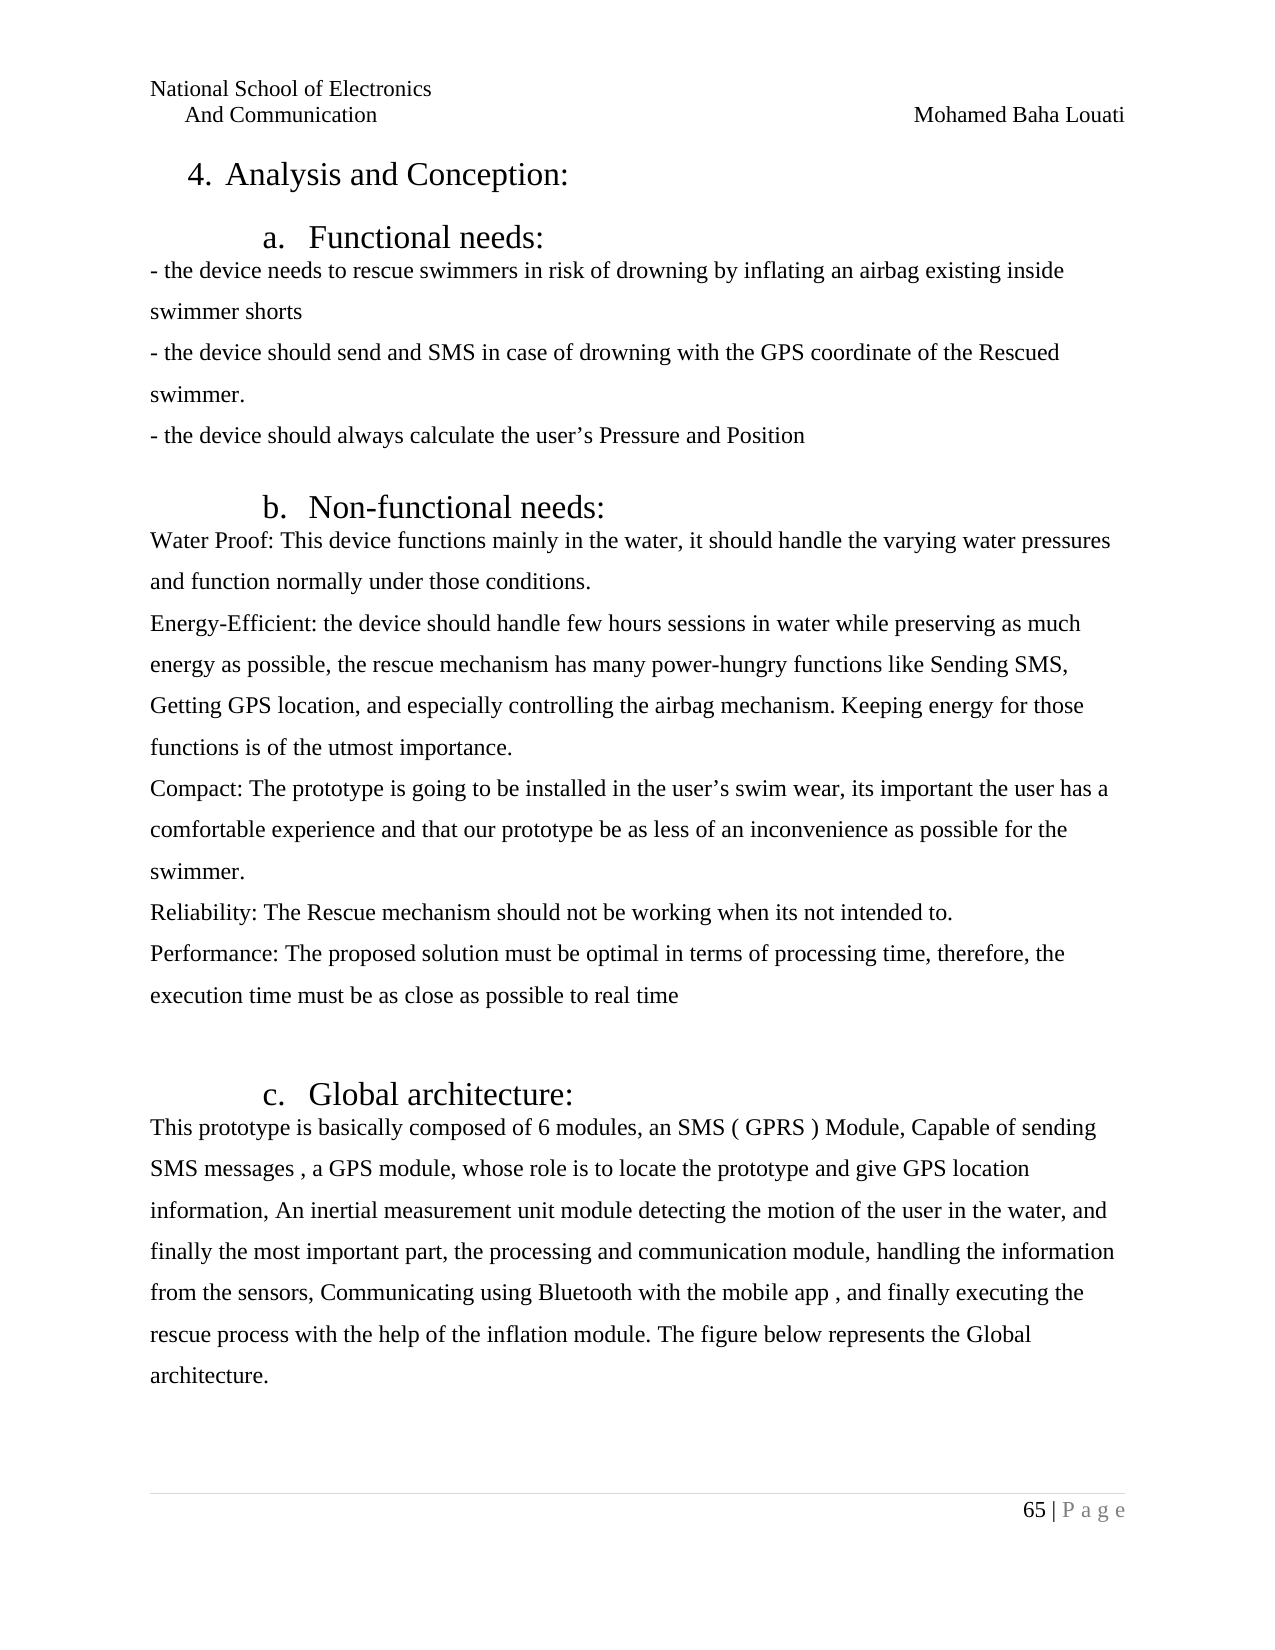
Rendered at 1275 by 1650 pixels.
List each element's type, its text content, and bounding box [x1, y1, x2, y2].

text Performance: The proposed solution must be optimal in terms of processing time, therefore, the execution time must be as close as possible to real time [150, 939, 1125, 1008]
text Compact: The prototype is going to be installed in the user’s swim wear, its important the user has a comfortable experience and that our prototype be as less of an inconvenience as possible for the swimmer. [150, 774, 1125, 884]
text - the device should send and SMS in case of drowning with the GPS coordinate of the Rescued swimmer. [150, 338, 1125, 407]
text - the device needs to rescue swimmers in risk of drowning by inflating an airbag existing inside swimmer shorts [150, 256, 1125, 325]
text Reliability: The Rescue mechanism should not be working when its not intended to. [150, 898, 1125, 926]
subtitle Functional needs: [262, 217, 1125, 256]
text - the device should always calculate the user’s Pressure and Position [150, 421, 1125, 449]
subtitle Analysis and Conception: [187, 154, 1125, 192]
text This prototype is basically composed of 6 modules, an SMS ( GPRS ) Module, Capable of sending SMS messages , a GPS module, whose role is to locate the prototype and give GPS location information, An inertial measurement unit module detecting the motion of the user in the water, and finally the most important part, the processing and communication module, handling the information from the sensors, Communicating using Bluetooth with the mobile app , and finally executing the rescue process with the help of the inflation module. The figure below represents the Global architecture. [150, 1113, 1125, 1389]
text Water Proof: This device functions mainly in the water, it should handle the varying water pressures and function normally under those conditions. [150, 526, 1125, 595]
text Energy-Efficient: the device should handle few hours sessions in water while preserving as much energy as possible, the rescue mechanism has many power-hungry functions like Sending SMS, Getting GPS location, and especially controlling the airbag mechanism. Keeping energy for those functions is of the utmost importance. [150, 608, 1125, 760]
subtitle Non-functional needs: [262, 487, 1125, 526]
subtitle Global architecture: [262, 1075, 1125, 1113]
